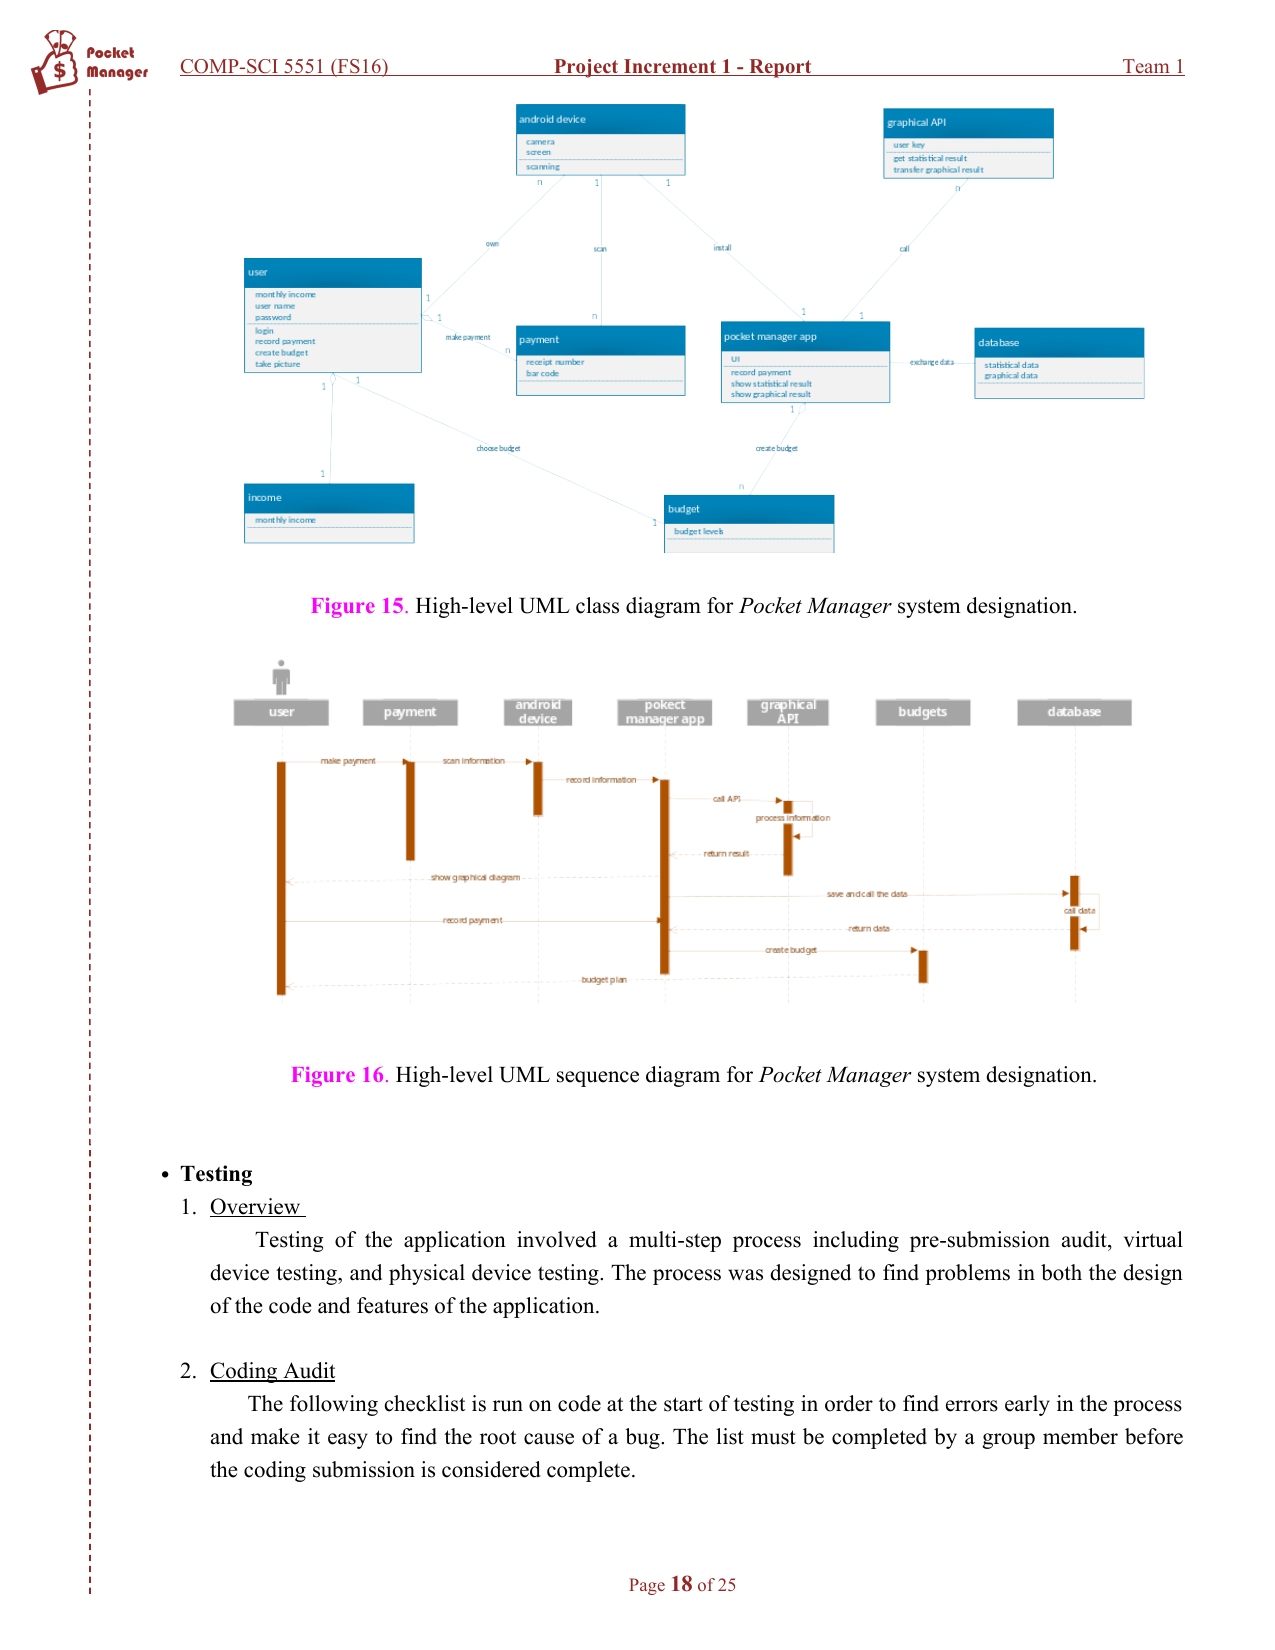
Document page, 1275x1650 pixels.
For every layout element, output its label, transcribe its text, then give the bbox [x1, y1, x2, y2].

text Testing of the application involved a multi-step process including pre-submission audit, virtual device testing, and physical device testing. The process was designed to find problems in both the design of the code and features of the application. [210, 1226, 1185, 1318]
text Figure 15. High-level UML class diagram for Pocket Manager system designation. [203, 592, 1185, 619]
list The following checklist is run on code at the start of testing in order to find errors early in the process and make it easy to find the root cause of a bug. The list must be completed by a group member before the coding submission is considered complete. [210, 1391, 1185, 1483]
list Coding Audit [180, 1358, 1185, 1384]
list Overview [180, 1193, 1185, 1219]
text Figure 16. High-level UML sequence diagram for Pocket Manager system designation. [203, 1061, 1185, 1088]
list Testing [169, 1160, 1185, 1186]
